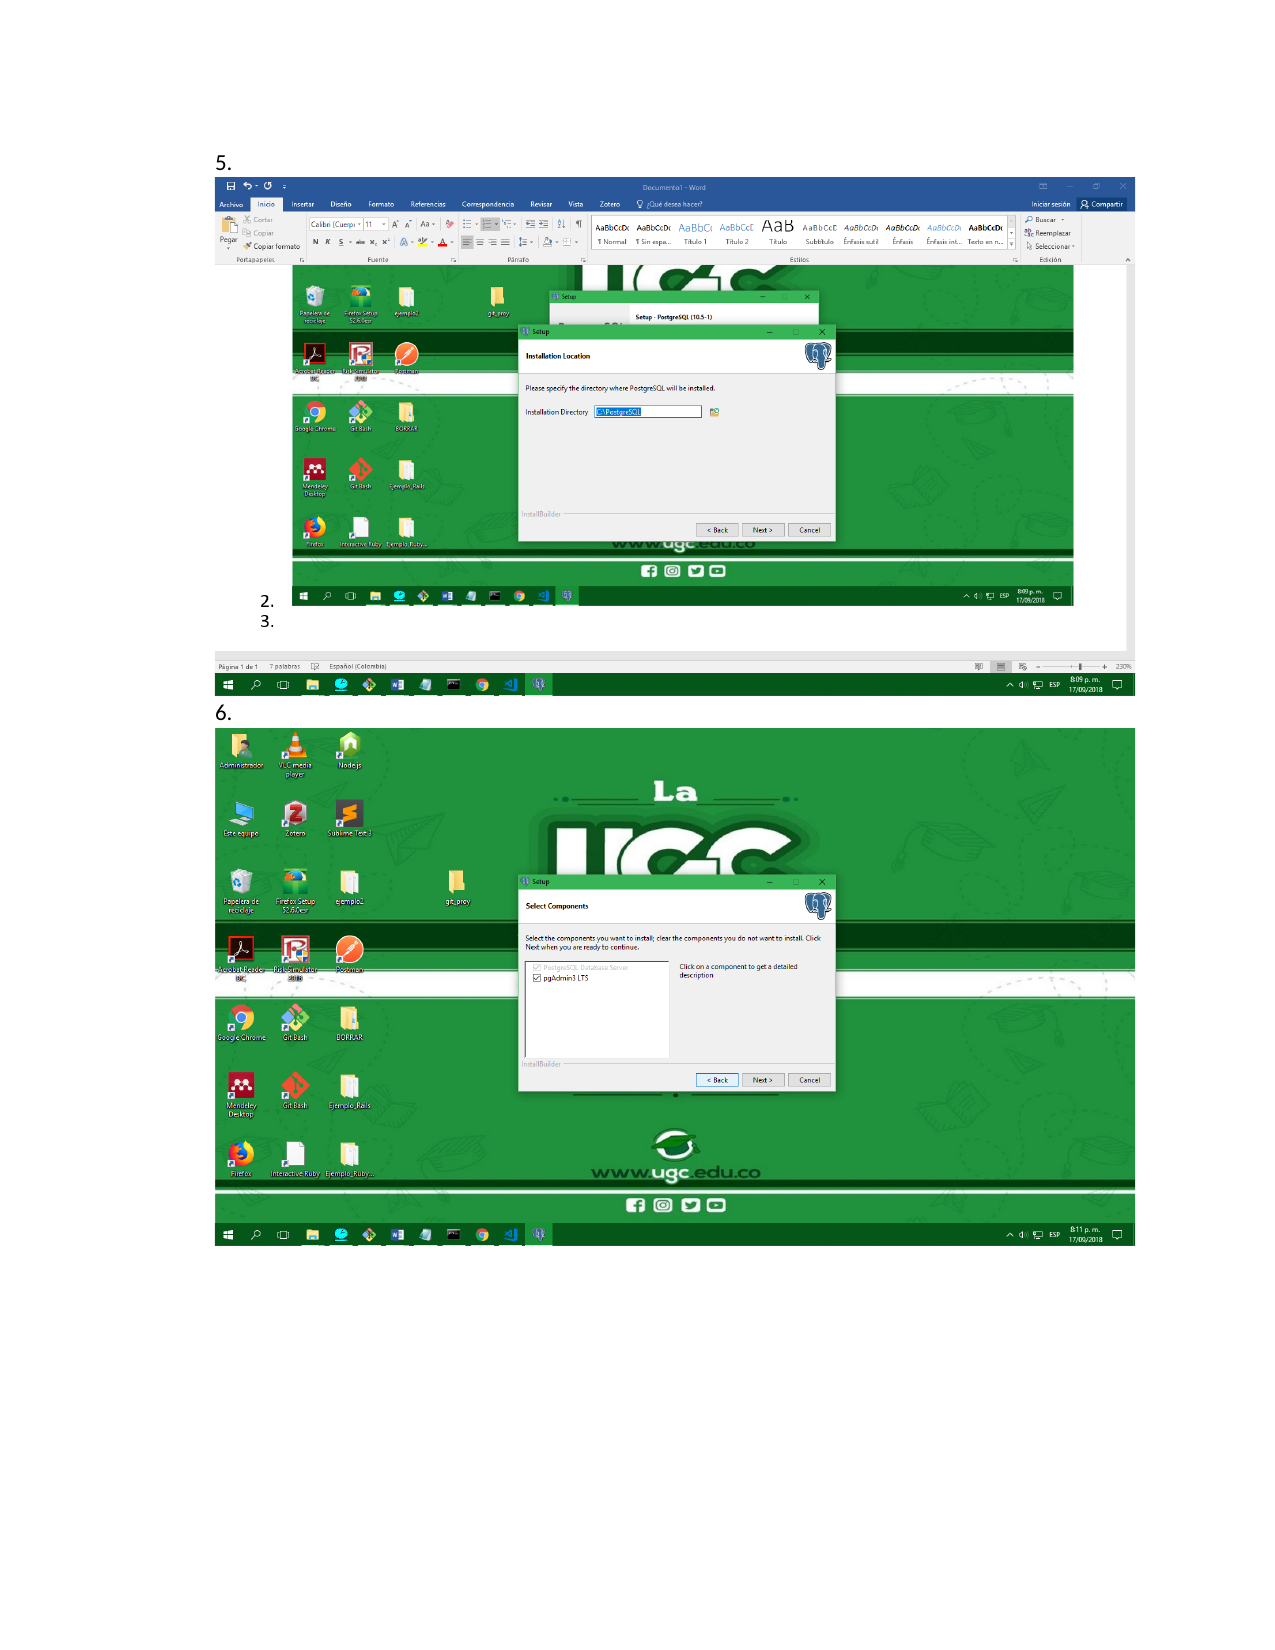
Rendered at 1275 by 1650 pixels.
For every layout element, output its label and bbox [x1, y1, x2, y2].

picture [214, 728, 1136, 1246]
picture [214, 177, 1136, 696]
